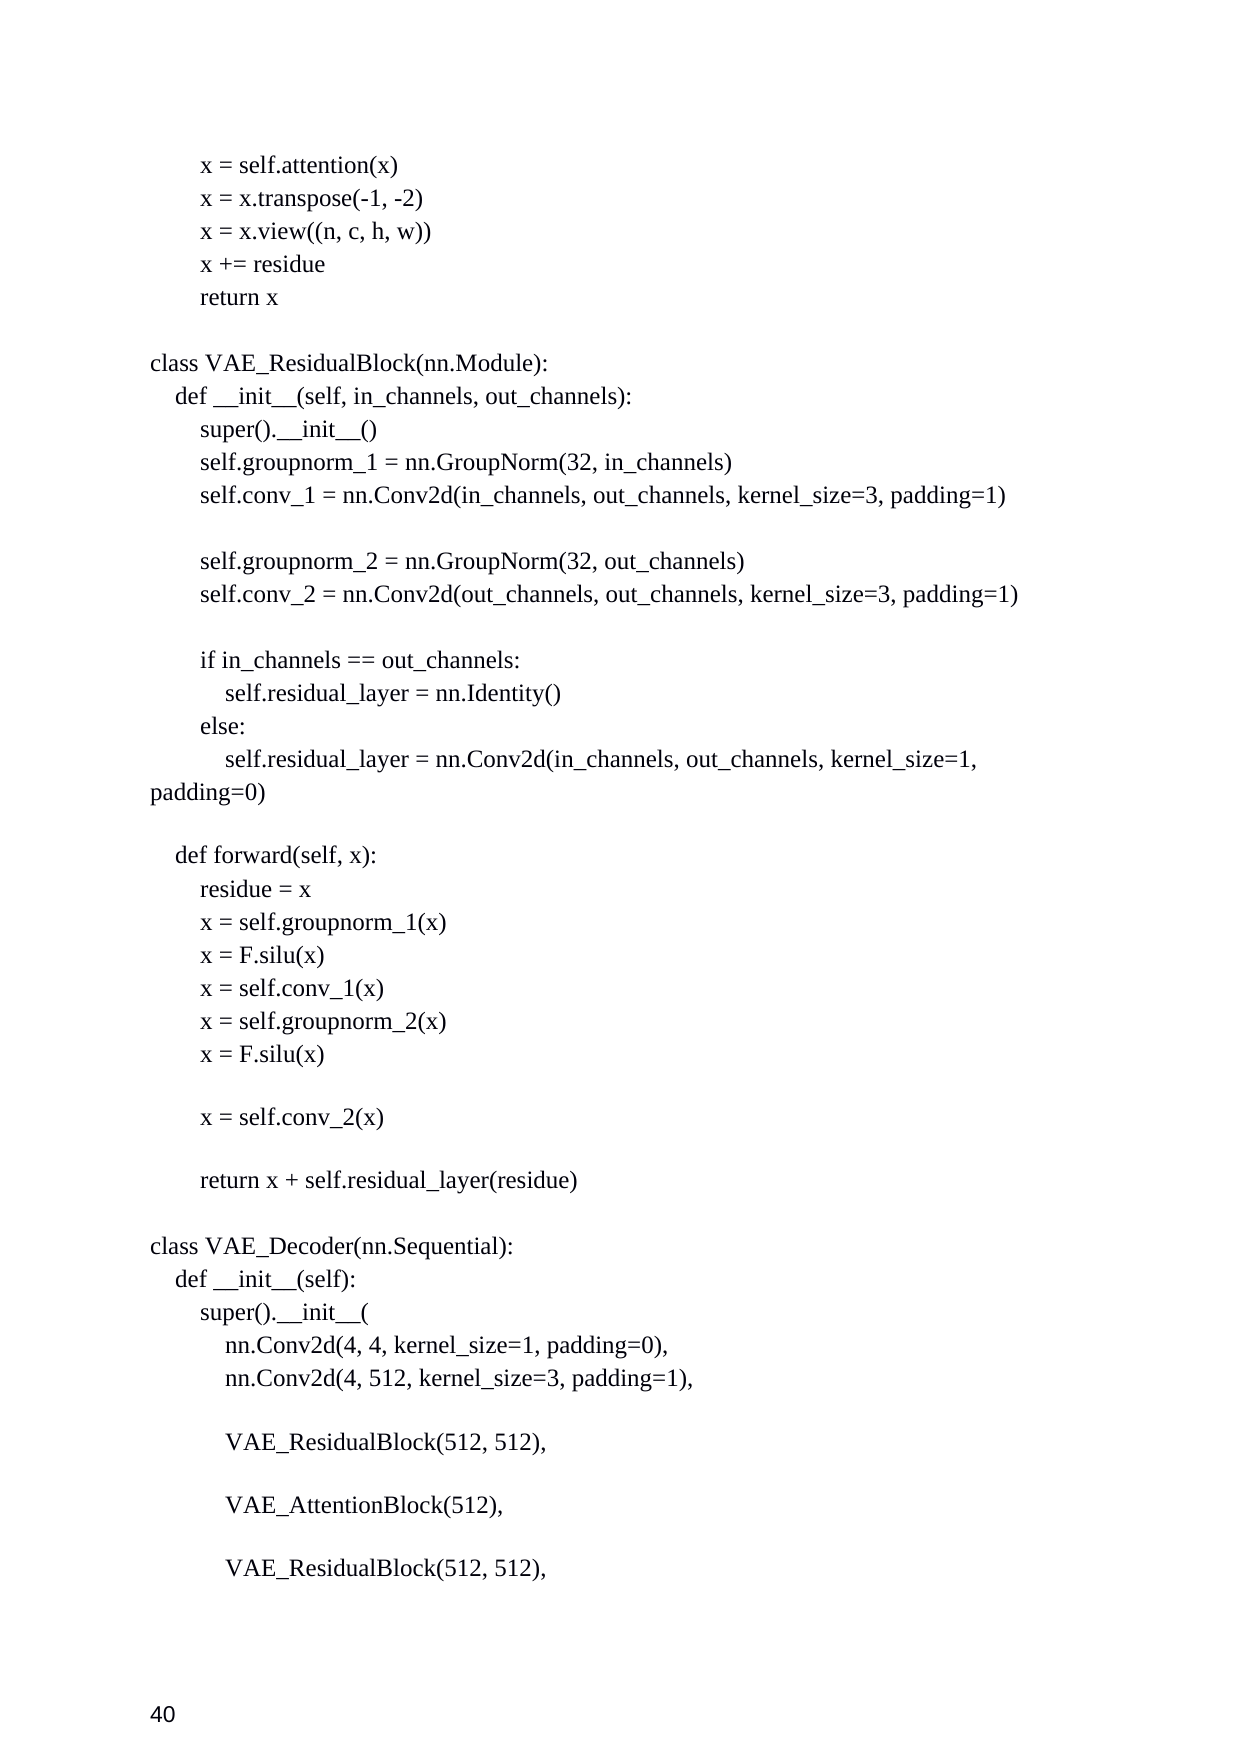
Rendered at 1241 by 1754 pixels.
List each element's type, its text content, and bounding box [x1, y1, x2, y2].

text VAE_ResidualBlock(512, 512), [150, 1427, 1090, 1455]
text class VAE_Decoder(nn.Sequential): [150, 1231, 1090, 1260]
text nn.Conv2d(4, 512, kernel_size=3, padding=1), [150, 1363, 1090, 1392]
text return x [150, 282, 1090, 311]
text x += residue [150, 249, 1090, 278]
text if in_channels == out_channels: [150, 645, 1090, 674]
text super().__init__( [150, 1297, 1090, 1326]
text residue = x [150, 874, 1090, 902]
text x = x.view((n, c, h, w)) [150, 216, 1090, 245]
text return x + self.residual_layer(residue) [150, 1165, 1090, 1194]
text self.conv_2 = nn.Conv2d(out_channels, out_channels, kernel_size=3, padding=1) [150, 579, 1090, 608]
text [150, 1553, 1090, 1582]
text x = self.groupnorm_2(x) [150, 1006, 1090, 1034]
text x = F.silu(x) [150, 940, 1090, 968]
text super().__init__() [150, 414, 1090, 443]
text self.residual_layer = nn.Identity() [150, 678, 1090, 707]
text def forward(self, x): [150, 841, 1090, 869]
text def __init__(self): [150, 1264, 1090, 1293]
text VAE_AttentionBlock(512), [150, 1490, 1090, 1518]
text def __init__(self, in_channels, out_channels): [150, 381, 1090, 410]
text self.residual_layer = nn.Conv2d(in_channels, out_channels, kernel_size=1, padding=0) [150, 744, 1090, 806]
text nn.Conv2d(4, 4, kernel_size=1, padding=0), [150, 1330, 1090, 1359]
text x = x.transpose(-1, -2) [150, 183, 1090, 212]
text x = self.attention(x) [150, 150, 1090, 179]
text self.groupnorm_2 = nn.GroupNorm(32, out_channels) [150, 546, 1090, 575]
text self.conv_1 = nn.Conv2d(in_channels, out_channels, kernel_size=3, padding=1) [150, 480, 1090, 509]
text x = F.silu(x) [150, 1039, 1090, 1067]
text x = self.groupnorm_1(x) [150, 907, 1090, 935]
text class VAE_ResidualBlock(nn.Module): [150, 348, 1090, 377]
text else: [150, 711, 1090, 740]
text x = self.conv_1(x) [150, 973, 1090, 1001]
text x = self.conv_2(x) [150, 1102, 1090, 1131]
text self.groupnorm_1 = nn.GroupNorm(32, in_channels) [150, 447, 1090, 476]
